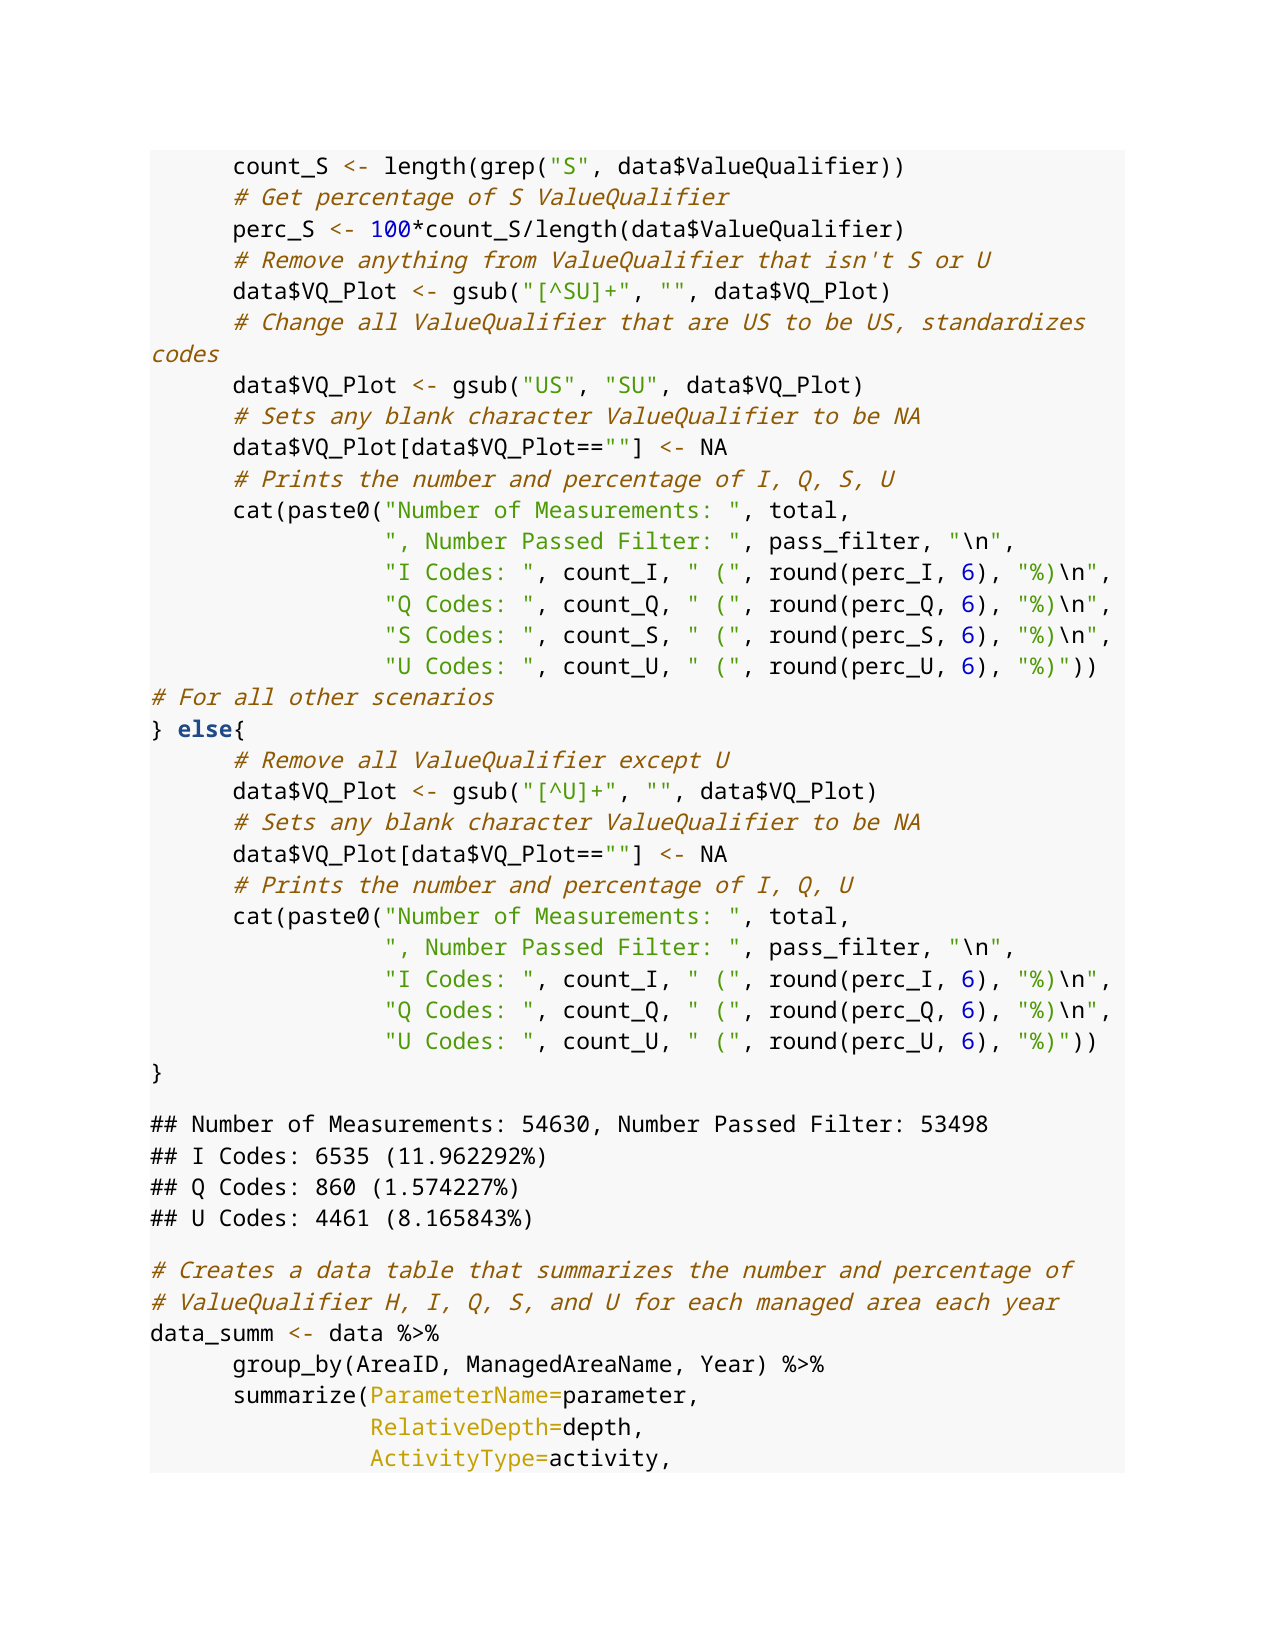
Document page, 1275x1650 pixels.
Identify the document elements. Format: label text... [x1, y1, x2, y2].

text ## Number of Measurements: 54630, Number Passed Filter: 53498 ## I Codes: 6535 (11.962292%) ## Q Codes: 860 (1.574227%) ## U Codes: 4461 (8.165843%) [150, 1108, 1125, 1233]
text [150, 150, 1125, 1087]
